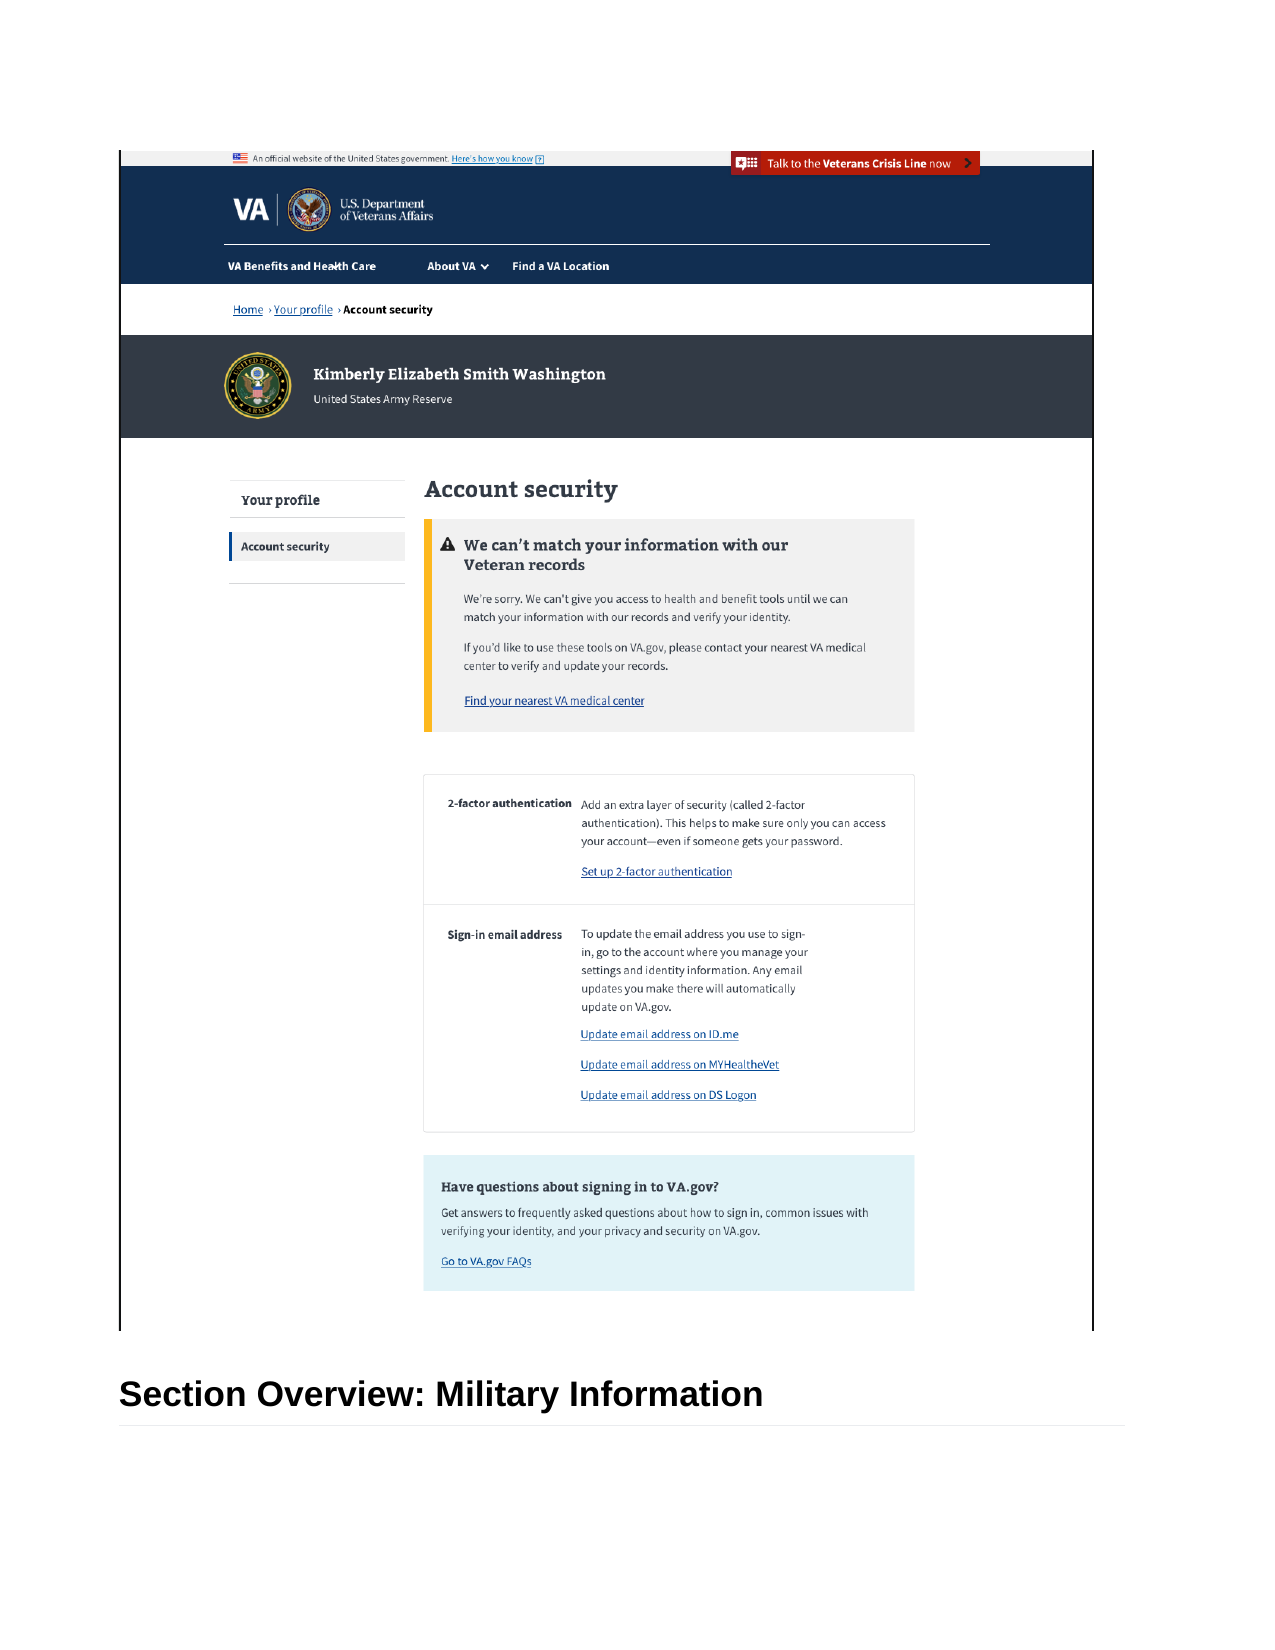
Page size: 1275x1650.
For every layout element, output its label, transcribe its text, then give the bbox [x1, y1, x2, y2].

text Section Overview: Military Information [119, 1374, 1125, 1425]
picture [118, 150, 1094, 1331]
